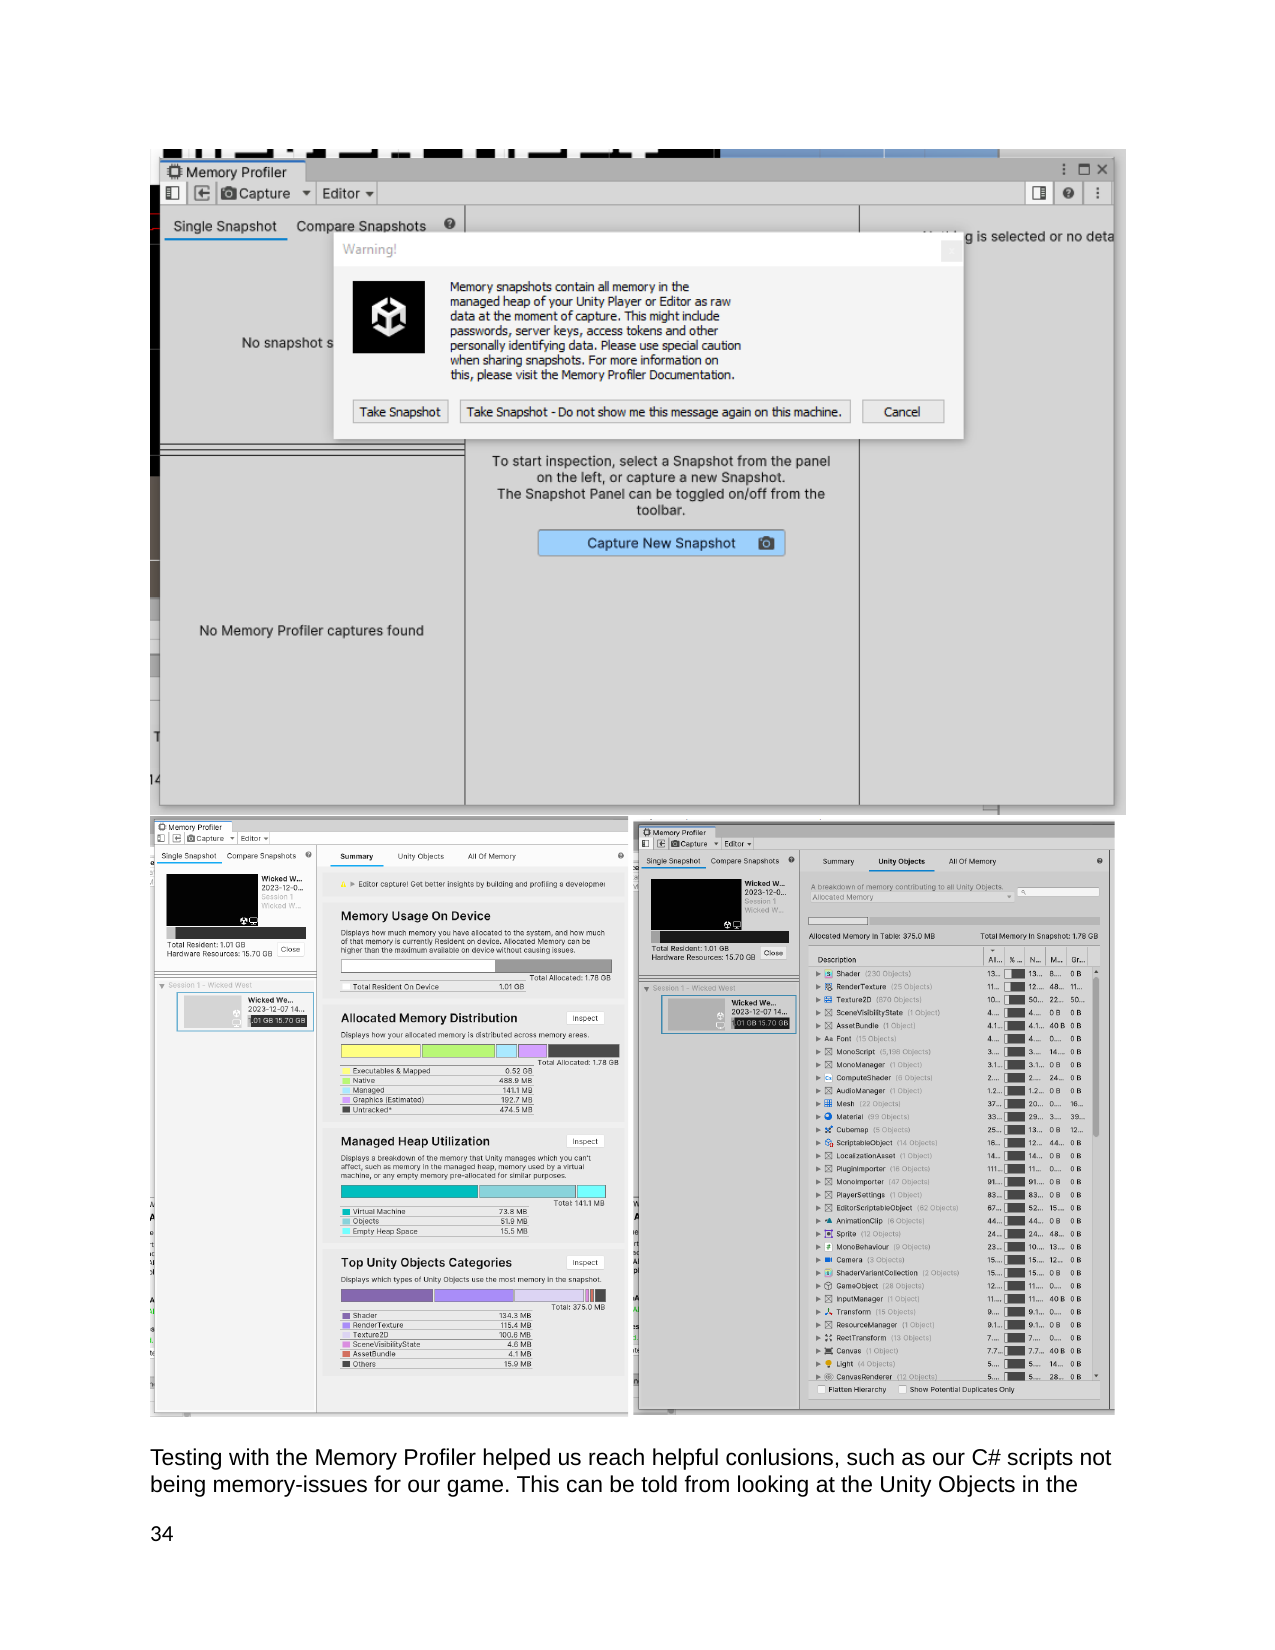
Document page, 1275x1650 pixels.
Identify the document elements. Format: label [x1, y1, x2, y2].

picture [633, 819, 1115, 1415]
picture [150, 149, 1126, 1417]
text [150, 1444, 1125, 1497]
